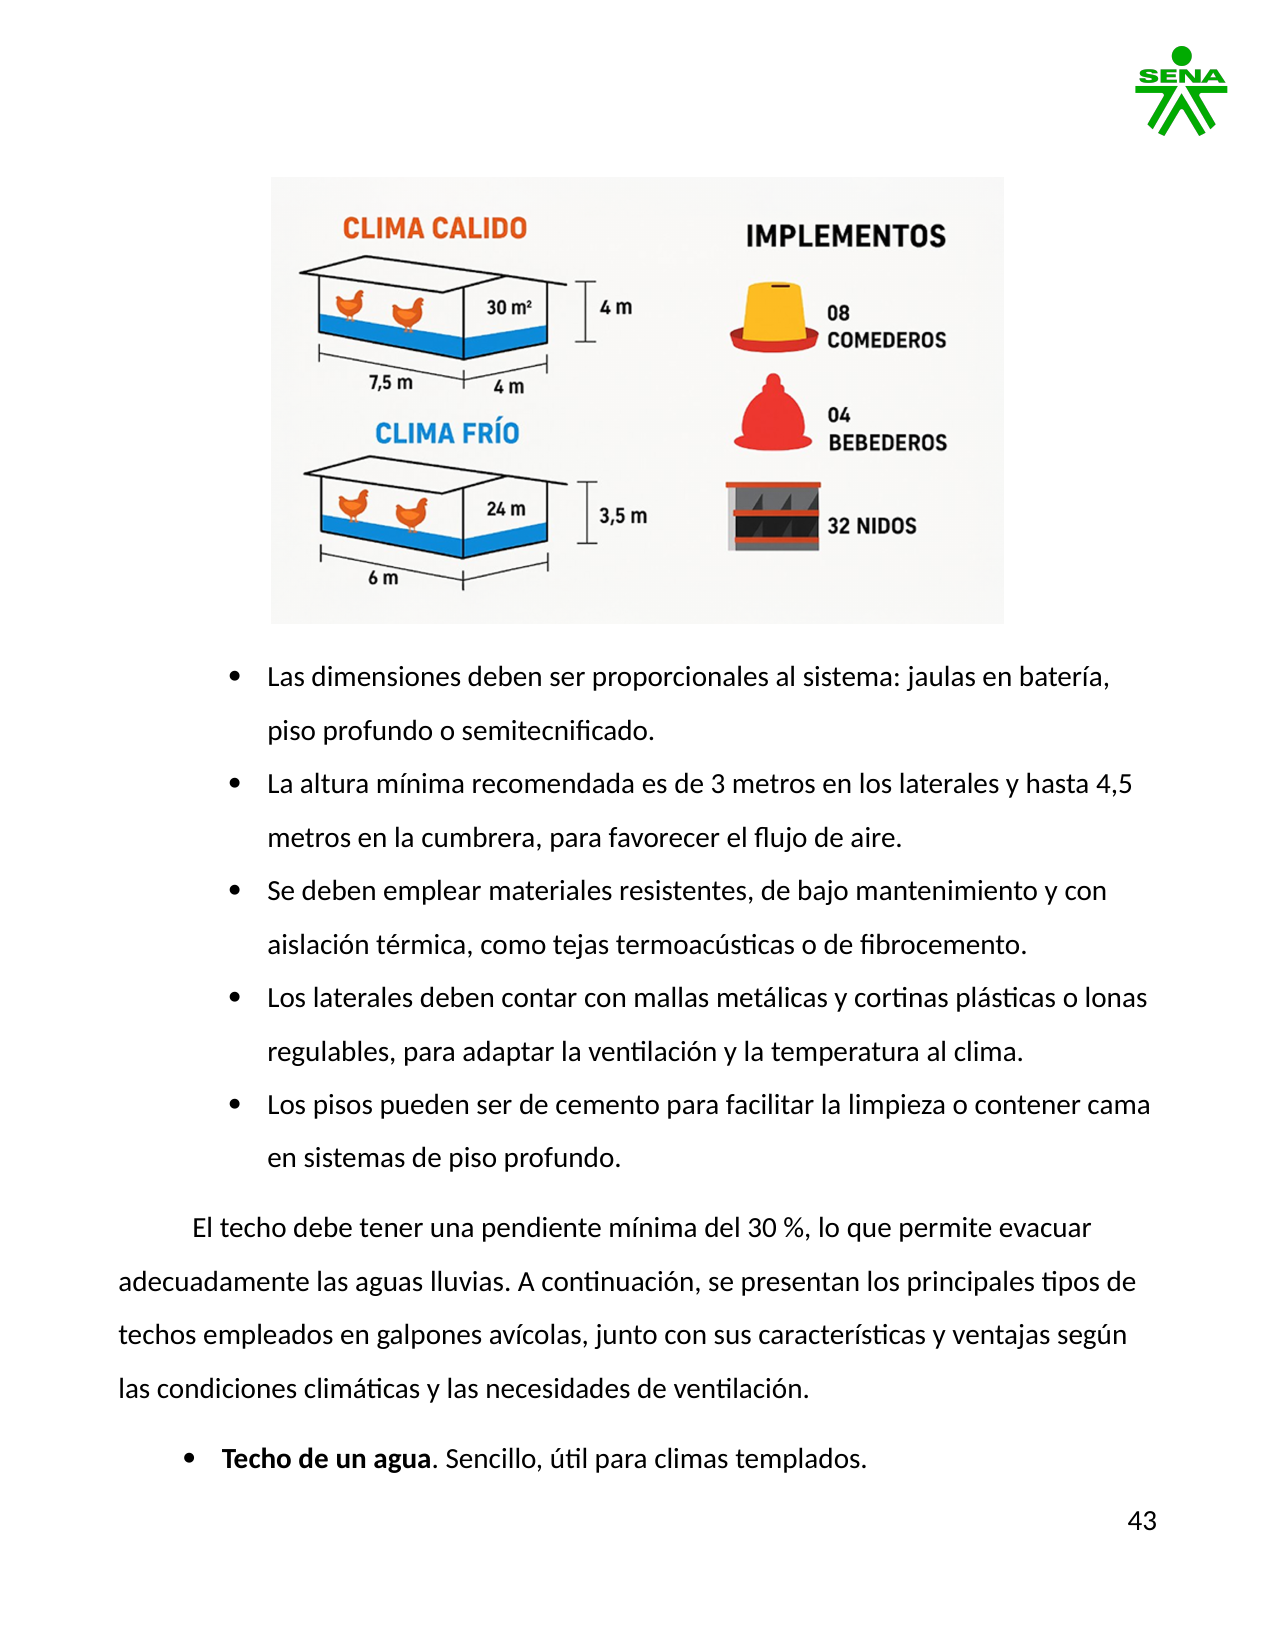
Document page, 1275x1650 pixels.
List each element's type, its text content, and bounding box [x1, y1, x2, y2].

list Las dimensiones deben ser proporcionales al sistema: jaulas en batería, piso profundo o semitecnificado. [229, 658, 1157, 748]
list La altura mínima recomendada es de 3 metros en los laterales y hasta 4,5 metros en la cumbrera, para favorecer el flujo de aire. [229, 765, 1157, 854]
list Los laterales deben contar con mallas metálicas y cortinas plásticas o lonas regulables, para adaptar la ventilación y la temperatura al clima. [229, 979, 1157, 1068]
list Los pisos pueden ser de cemento para facilitar la limpieza o contener cama en sistemas de piso profundo. [229, 1086, 1157, 1175]
picture [271, 177, 1004, 624]
picture [1135, 46, 1228, 136]
list Techo de un agua. Sencillo, útil para climas templados. [184, 1440, 1157, 1476]
list Se deben emplear materiales resistentes, de bajo mantenimiento y con aislación térmica, como tejas termoacústicas o de fibrocemento. [229, 872, 1157, 961]
text El techo debe tener una pendiente mínima del 30 %, lo que permite evacuar adecuadamente las aguas lluvias. A continuación, se presentan los principales tipos de techos empleados en galpones avícolas, junto con sus características y ventajas según las condiciones climáticas y las necesidades de ventilación. [118, 1209, 1157, 1406]
